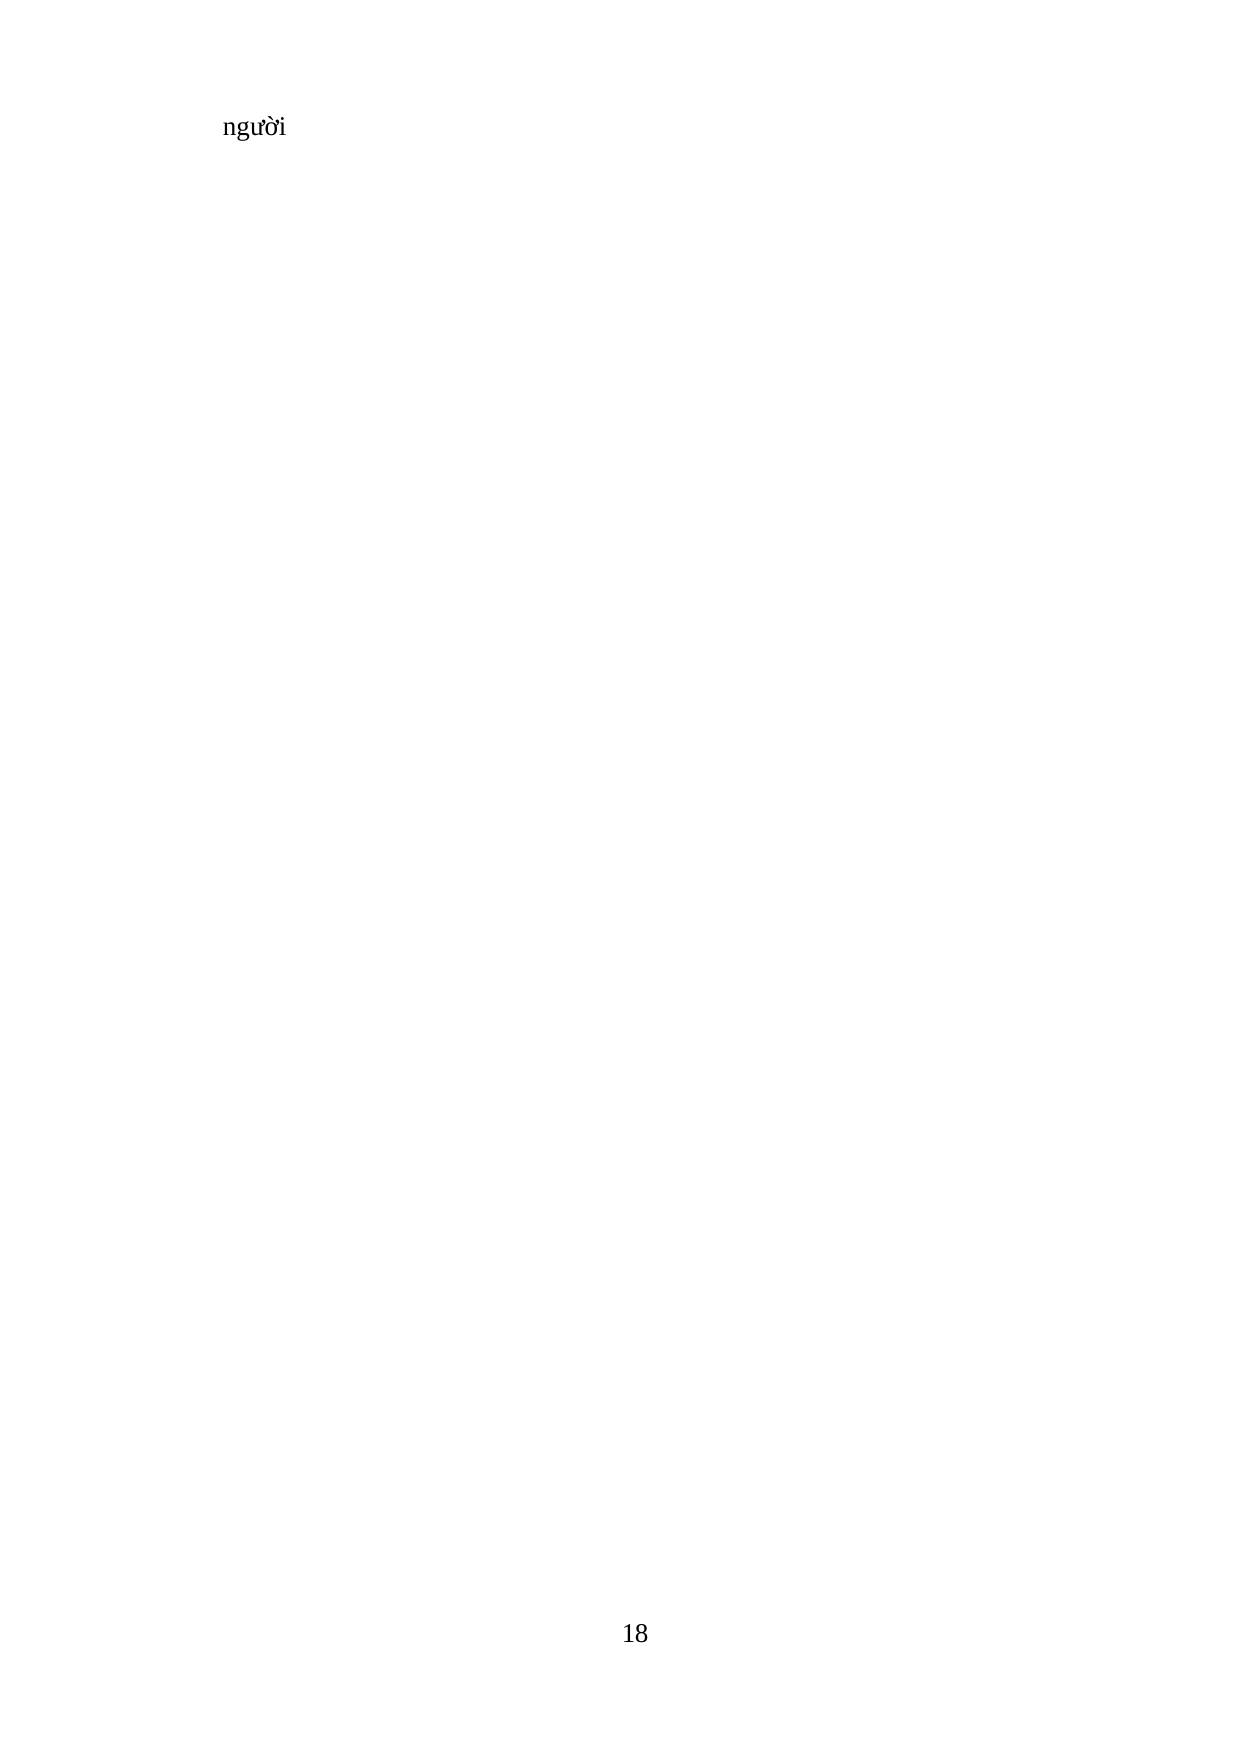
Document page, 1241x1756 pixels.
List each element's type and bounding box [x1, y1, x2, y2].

list [185, 110, 1122, 142]
